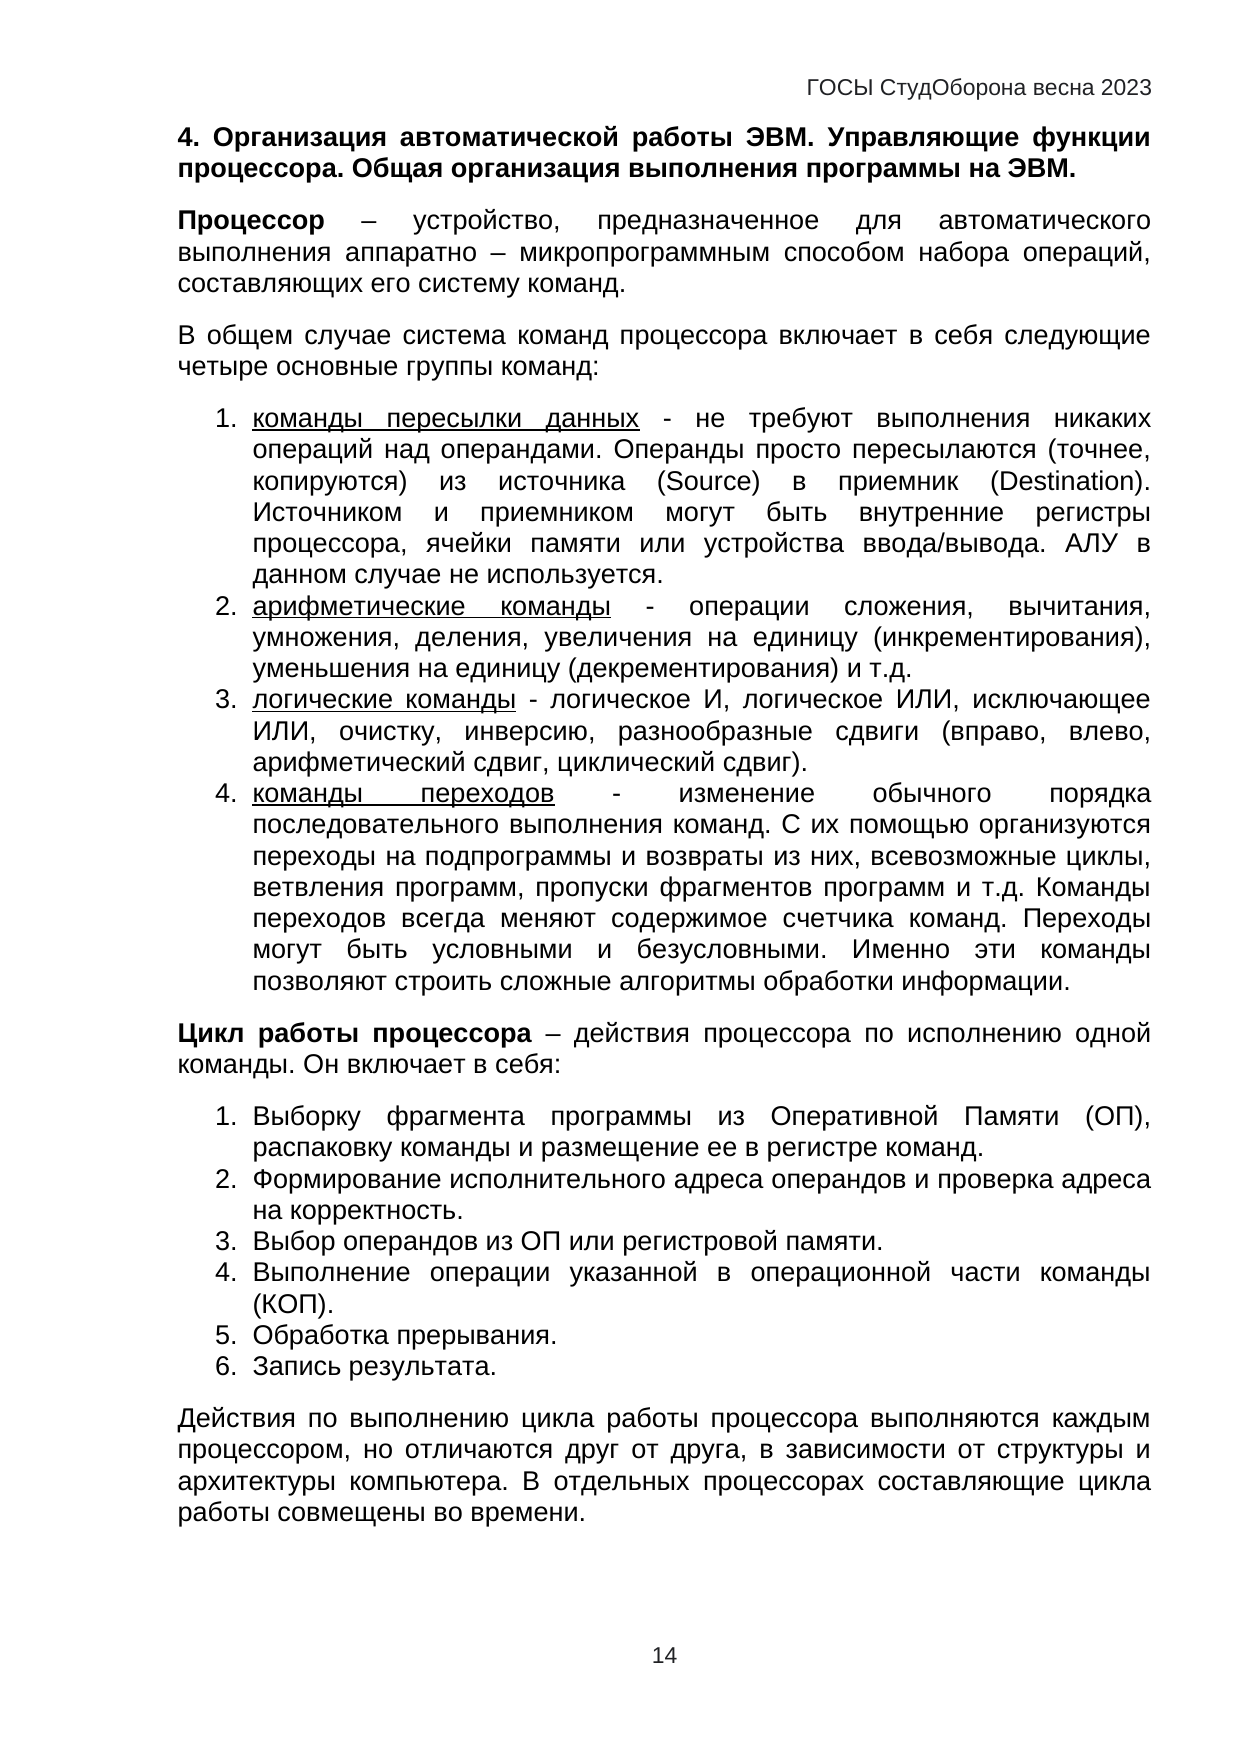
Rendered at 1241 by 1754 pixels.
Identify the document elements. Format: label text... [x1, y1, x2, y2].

subtitle 4. Организация автоматической работы ЭВМ. Управляющие функции процессора. Общая организация выполнения программы на ЭВМ. [177, 121, 1152, 183]
list Выполнение операции указанной в операционной части команды (КОП). [215, 1256, 1152, 1319]
text Действия по выполнению цикла работы процессора выполняются каждым процессором, но отличаются друг от друга, в зависимости от структуры и архитектуры компьютера. В отдельных процессорах составляющие цикла работы совмещены во времени. [177, 1402, 1214, 1527]
list Формирование исполнительного адреса операндов и проверка адреса на корректность. [215, 1163, 1152, 1225]
list Обработка прерывания. [215, 1319, 1152, 1350]
list Запись результата. [215, 1350, 1152, 1381]
list Выборку фрагмента программы из Оперативной Памяти (ОП), распаковку команды и размещение ее в регистре команд. [215, 1100, 1152, 1163]
list арифметические команды - операции сложения, вычитания, умножения, деления, увеличения на единицу (инкрементирования), уменьшения на единицу (декрементирования) и т.д. [215, 590, 1152, 683]
list Выбор операндов из ОП или регистровой памяти. [215, 1225, 1152, 1256]
text Цикл работы процессора – действия процессора по исполнению одной команды. Он включает в себя: [177, 1017, 1214, 1079]
text В общем случае система команд процессора включает в себя следующие четыре основные группы команд: [177, 319, 1152, 381]
text Процессор – устройство, предназначенное для автоматического выполнения аппаратно – микропрограммным способом набора операций, составляющих его систему команд. [177, 204, 1152, 298]
list команды переходов - изменение обычного порядка последовательного выполнения команд. С их помощью организуются переходы на подпрограммы и возвраты из них, всевозможные циклы, ветвления программ, пропуски фрагментов программ и т.д. Команды переходов всегда меняют содержимое счетчика команд. Переходы могут быть условными и безусловными. Именно эти команды позволяют строить сложные алгоритмы обработки информации. [215, 777, 1152, 996]
list команды пересылки данных - не требуют выполнения никаких операций над операндами. Операнды просто пересылаются (точнее, копируются) из источника (Source) в приемник (Destination). Источником и приемником могут быть внутренние регистры процессора, ячейки памяти или устройства ввода/вывода. АЛУ в данном случае не используется. [215, 402, 1152, 590]
list логические команды - логическое И, логическое ИЛИ, исключающее ИЛИ, очистку, инверсию, разнообразные сдвиги (вправо, влево, арифметический сдвиг, циклический сдвиг). [215, 683, 1152, 777]
